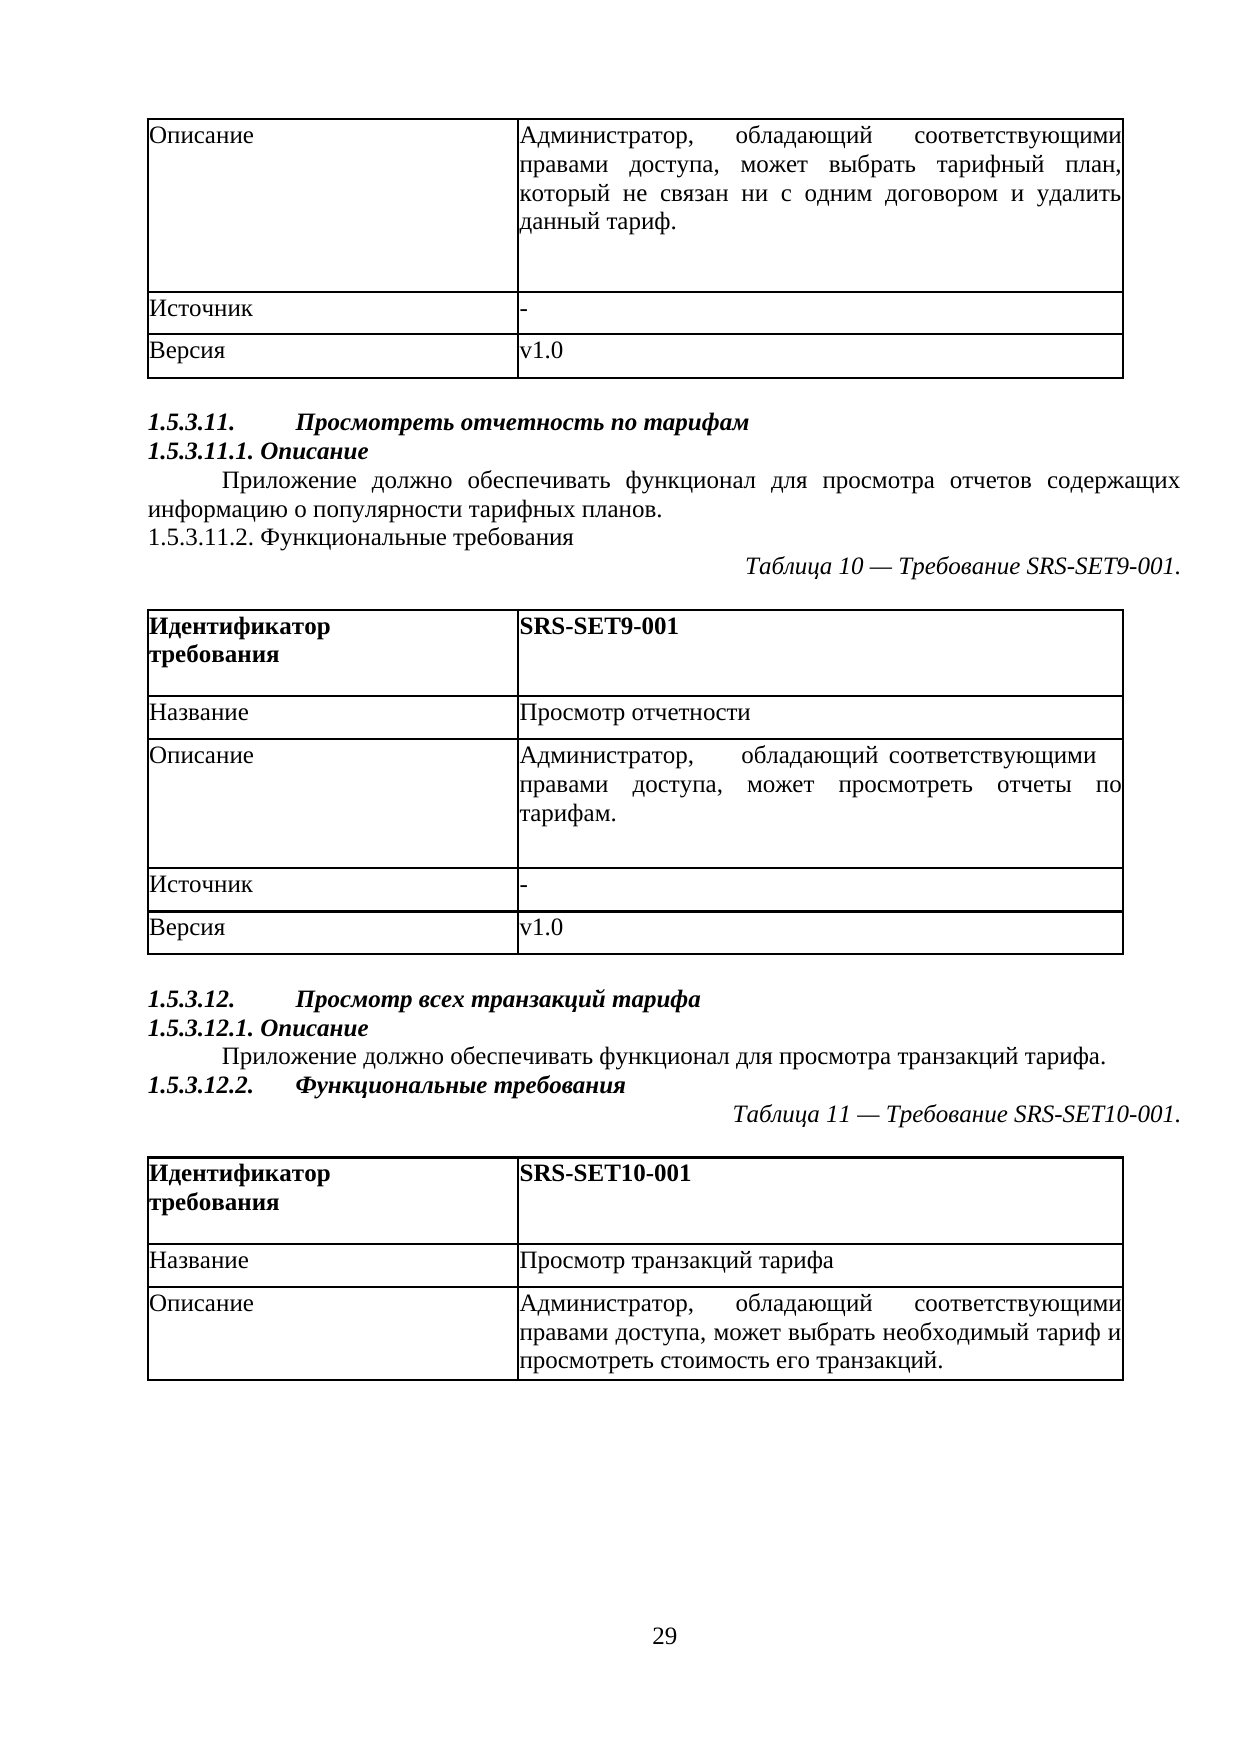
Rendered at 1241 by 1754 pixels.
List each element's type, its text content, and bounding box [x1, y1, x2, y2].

list Описание [148, 436, 1181, 465]
table_cell - [519, 293, 1122, 333]
table_cell Источник [149, 869, 517, 910]
table_cell Название [149, 1245, 517, 1286]
table_cell Версия [149, 913, 517, 953]
table_header SRS-SET10-001 [519, 1159, 1122, 1243]
table_cell Описание [149, 1288, 517, 1379]
table_cell v1.0 [519, 913, 1122, 953]
list Описание [148, 1013, 1181, 1041]
text Приложение должно обеспечивать функционал для просмотра отчетов содержащих информацию о популярности тарифных планов. [148, 465, 1181, 522]
text 1.5.3.12.2. Функциональные требования [148, 1070, 1181, 1099]
table_cell Просмотр отчетности [519, 697, 1122, 738]
list Функциональные требования [148, 522, 1181, 551]
table_cell Администратор, обладающий соответствующими правами доступа, может просмотреть отчеты по тарифам. [519, 740, 1122, 867]
table_cell Версия [149, 335, 517, 377]
table_cell Название [149, 697, 517, 738]
text Таблица 11 — Требование SRS-SET10-001. [148, 1099, 1181, 1128]
text Приложение должно обеспечивать функционал для просмотра транзакций тарифа. [148, 1041, 1181, 1070]
table_cell Администратор, обладающий соответствующими правами доступа, может выбрать необходимый тариф и просмотреть стоимость его транзакций. [519, 1288, 1122, 1379]
table_cell - [519, 869, 1122, 910]
table_header Идентификатор требования [149, 1159, 517, 1243]
table_cell v1.0 [519, 335, 1122, 377]
table_header Администратор, обладающий соответствующими правами доступа, может выбрать тарифный план, который не связан ни с одним договором и удалить данный тариф. [519, 120, 1122, 291]
table_cell Источник [149, 293, 517, 333]
text Таблица 10 — Требование SRS-SET9-001. [148, 551, 1181, 580]
list Просмотр всех транзакций тарифа [148, 984, 1181, 1013]
table_header Описание [149, 120, 517, 291]
table_header Идентификатор требования [149, 611, 517, 694]
table_cell Описание [149, 740, 517, 867]
table_cell Просмотр транзакций тарифа [519, 1245, 1122, 1286]
table_header SRS-SET9-001 [519, 611, 1122, 694]
list Просмотреть отчетность по тарифам [148, 407, 1181, 436]
